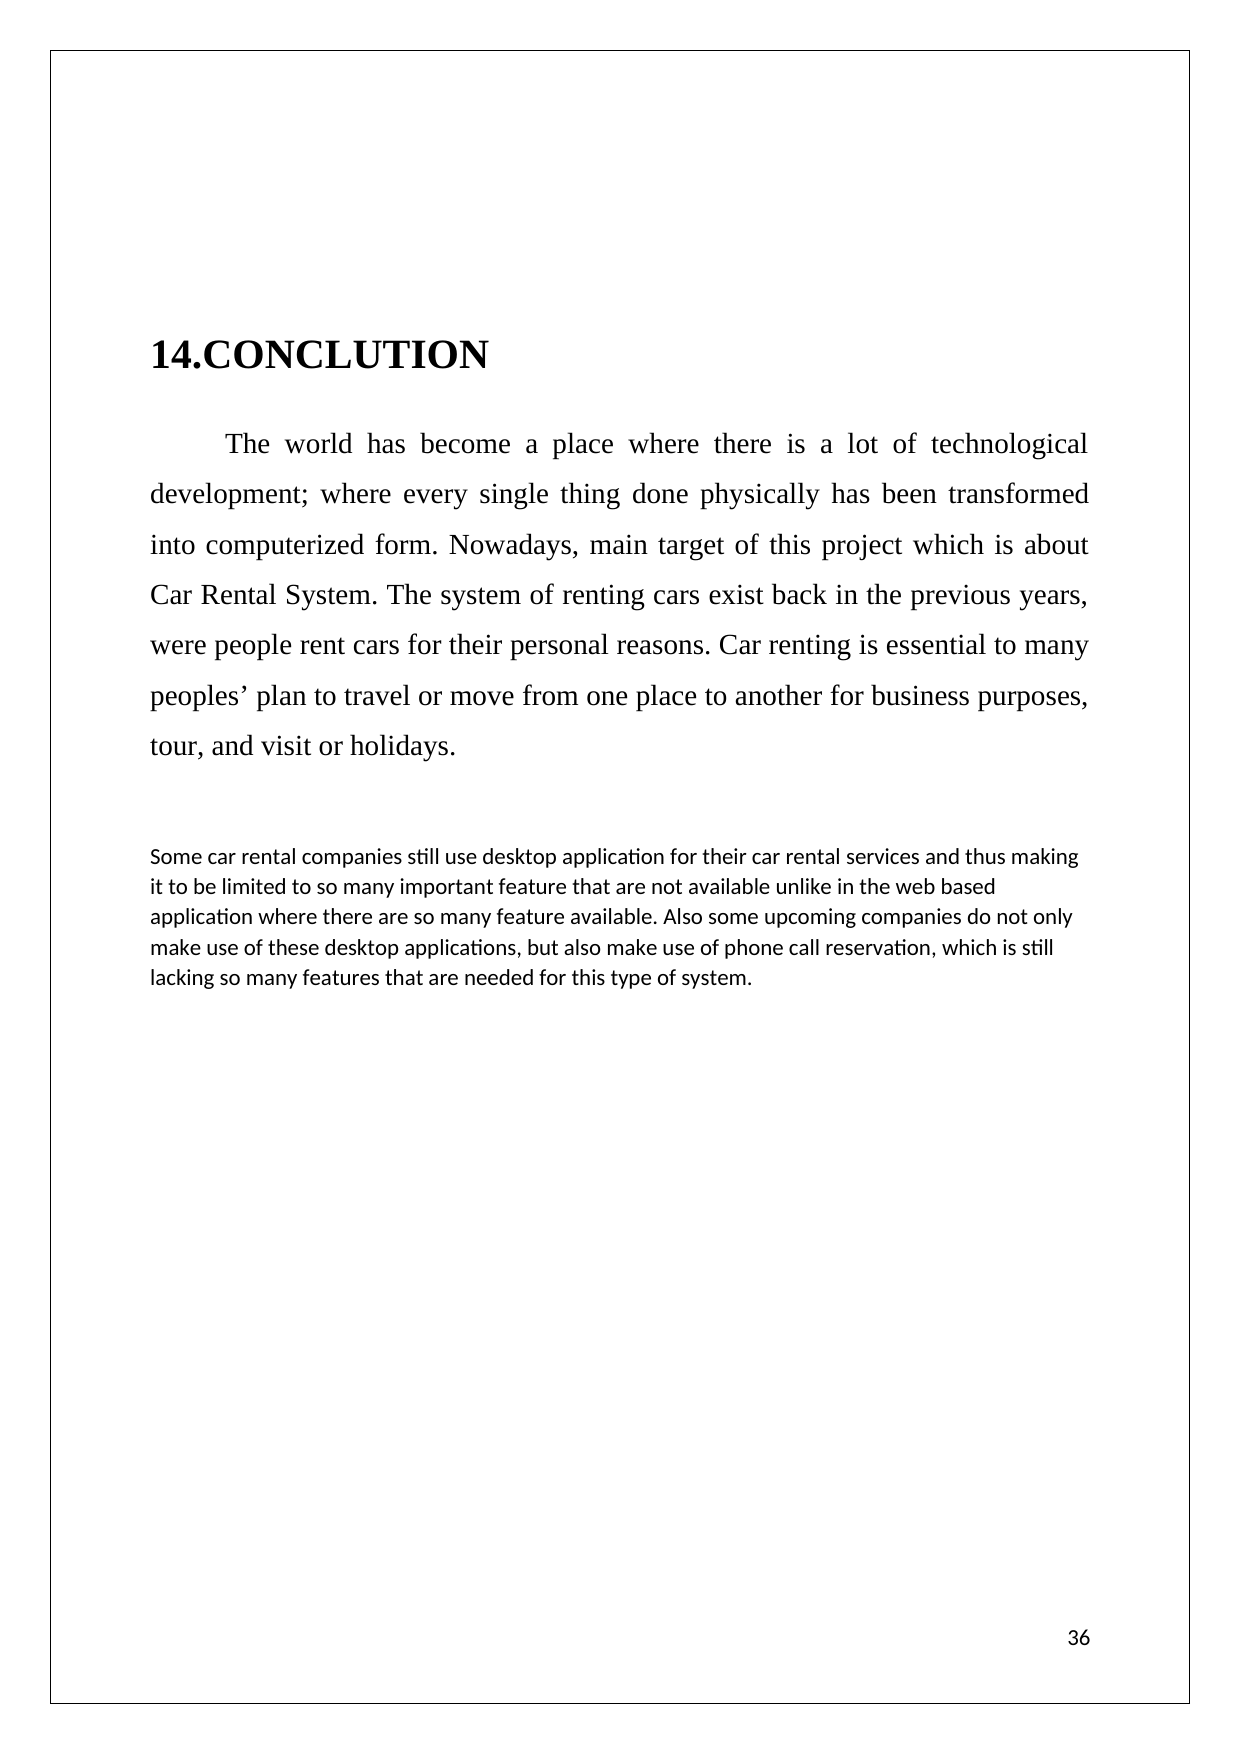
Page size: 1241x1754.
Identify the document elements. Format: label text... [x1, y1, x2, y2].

text Some car rental companies still use desktop application for their car rental services and thus making it to be limited to so many important feature that are not available unlike in the web based application where there are so many feature available. Also some upcoming companies do not only make use of these desktop applications, but also make use of phone call reservation, which is still lacking so many features that are needed for this type of system. [150, 842, 1090, 991]
text 14.CONCLUTION [150, 329, 1090, 377]
text The world has become a place where there is a lot of technological development; where every single thing done physically has been transformed into computerized form. Nowadays, main target of this project which is about Car Rental System. The system of renting cars exist back in the previous years, were people rent cars for their personal reasons. Car renting is essential to many peoples’ plan to travel or move from one place to another for business purposes, tour, and visit or holidays. [150, 426, 1090, 762]
